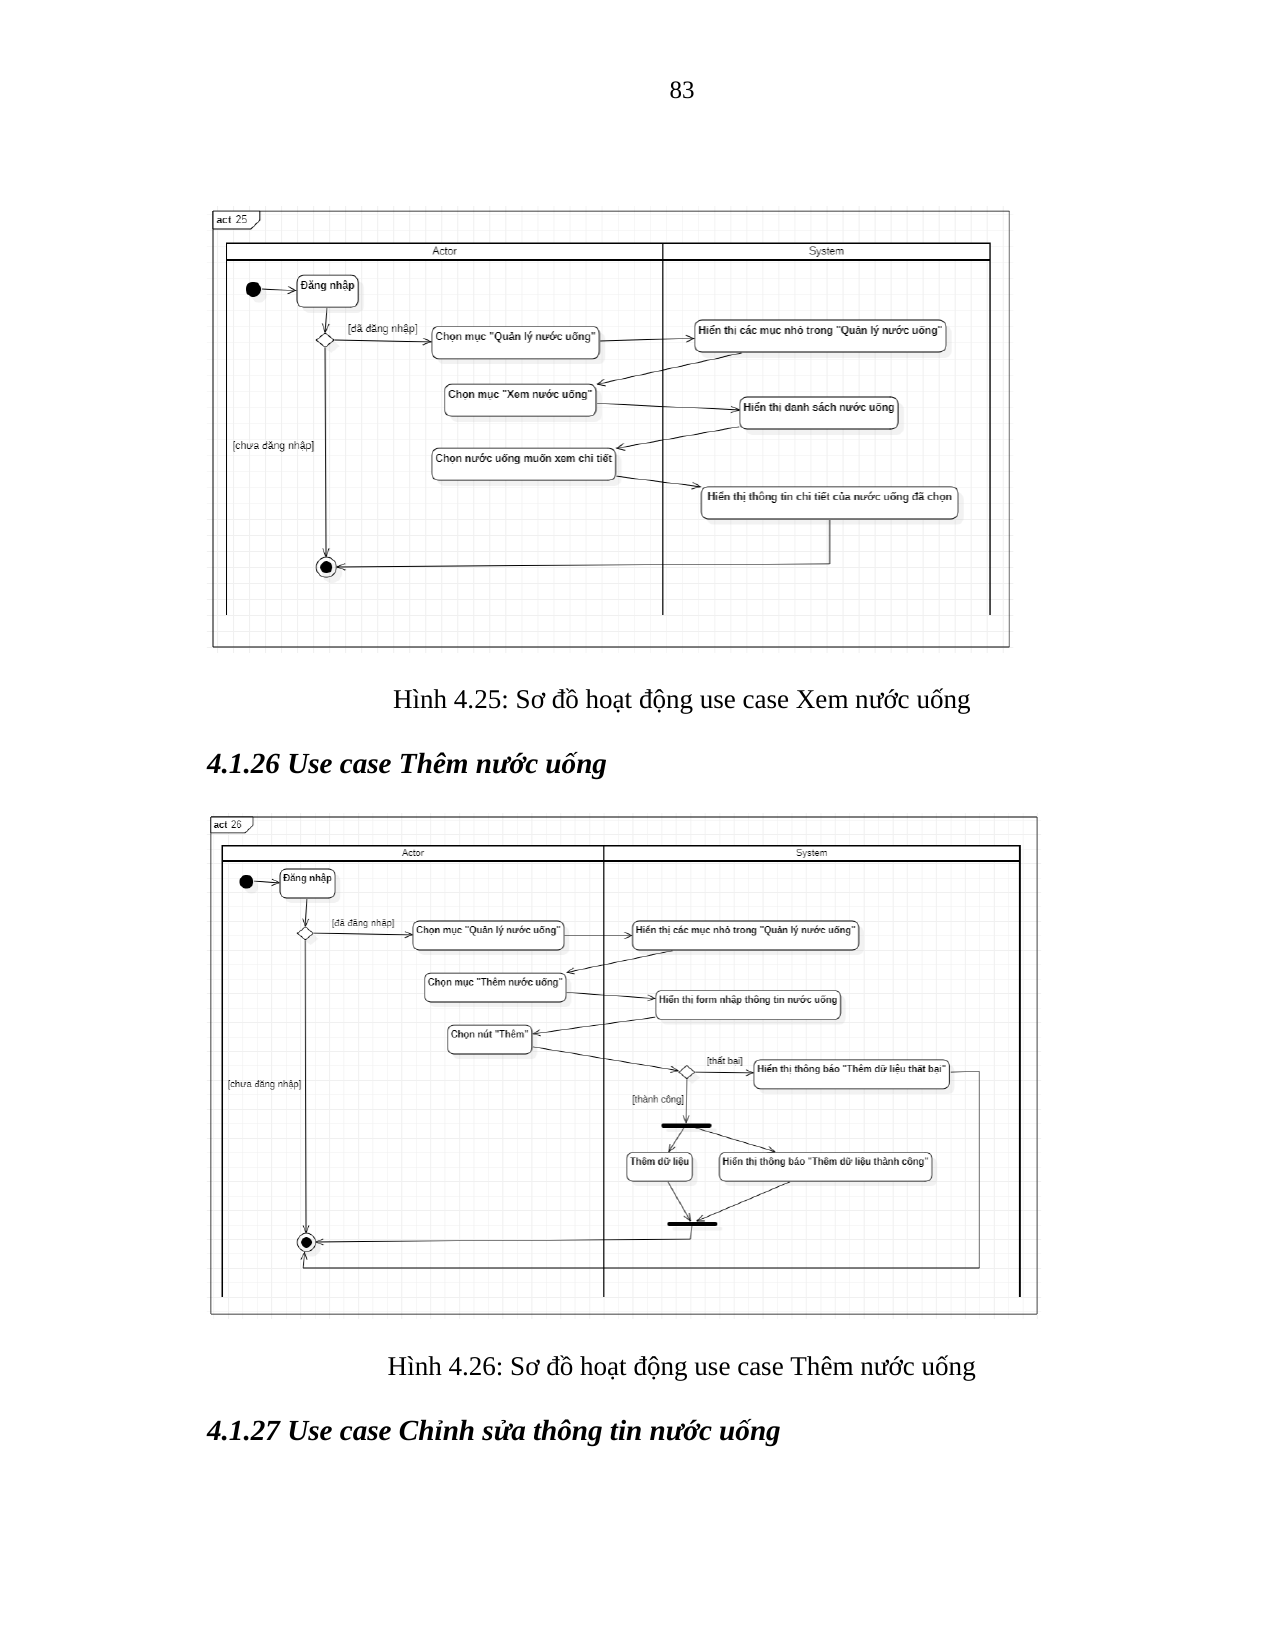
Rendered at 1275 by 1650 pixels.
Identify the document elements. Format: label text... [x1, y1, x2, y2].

text Hình 4.25: Sơ đồ hoạt động use case Xem nước uống [207, 683, 1157, 714]
picture [206, 813, 1042, 1319]
text 4.1.26 Use case Thêm nước uống [207, 747, 1157, 780]
text Hình 4.26: Sơ đồ hoạt động use case Thêm nước uống [207, 1350, 1157, 1381]
text 4.1.27 Use case Chỉnh sửa thông tin nước uống [207, 1413, 1157, 1447]
picture [206, 206, 1014, 653]
